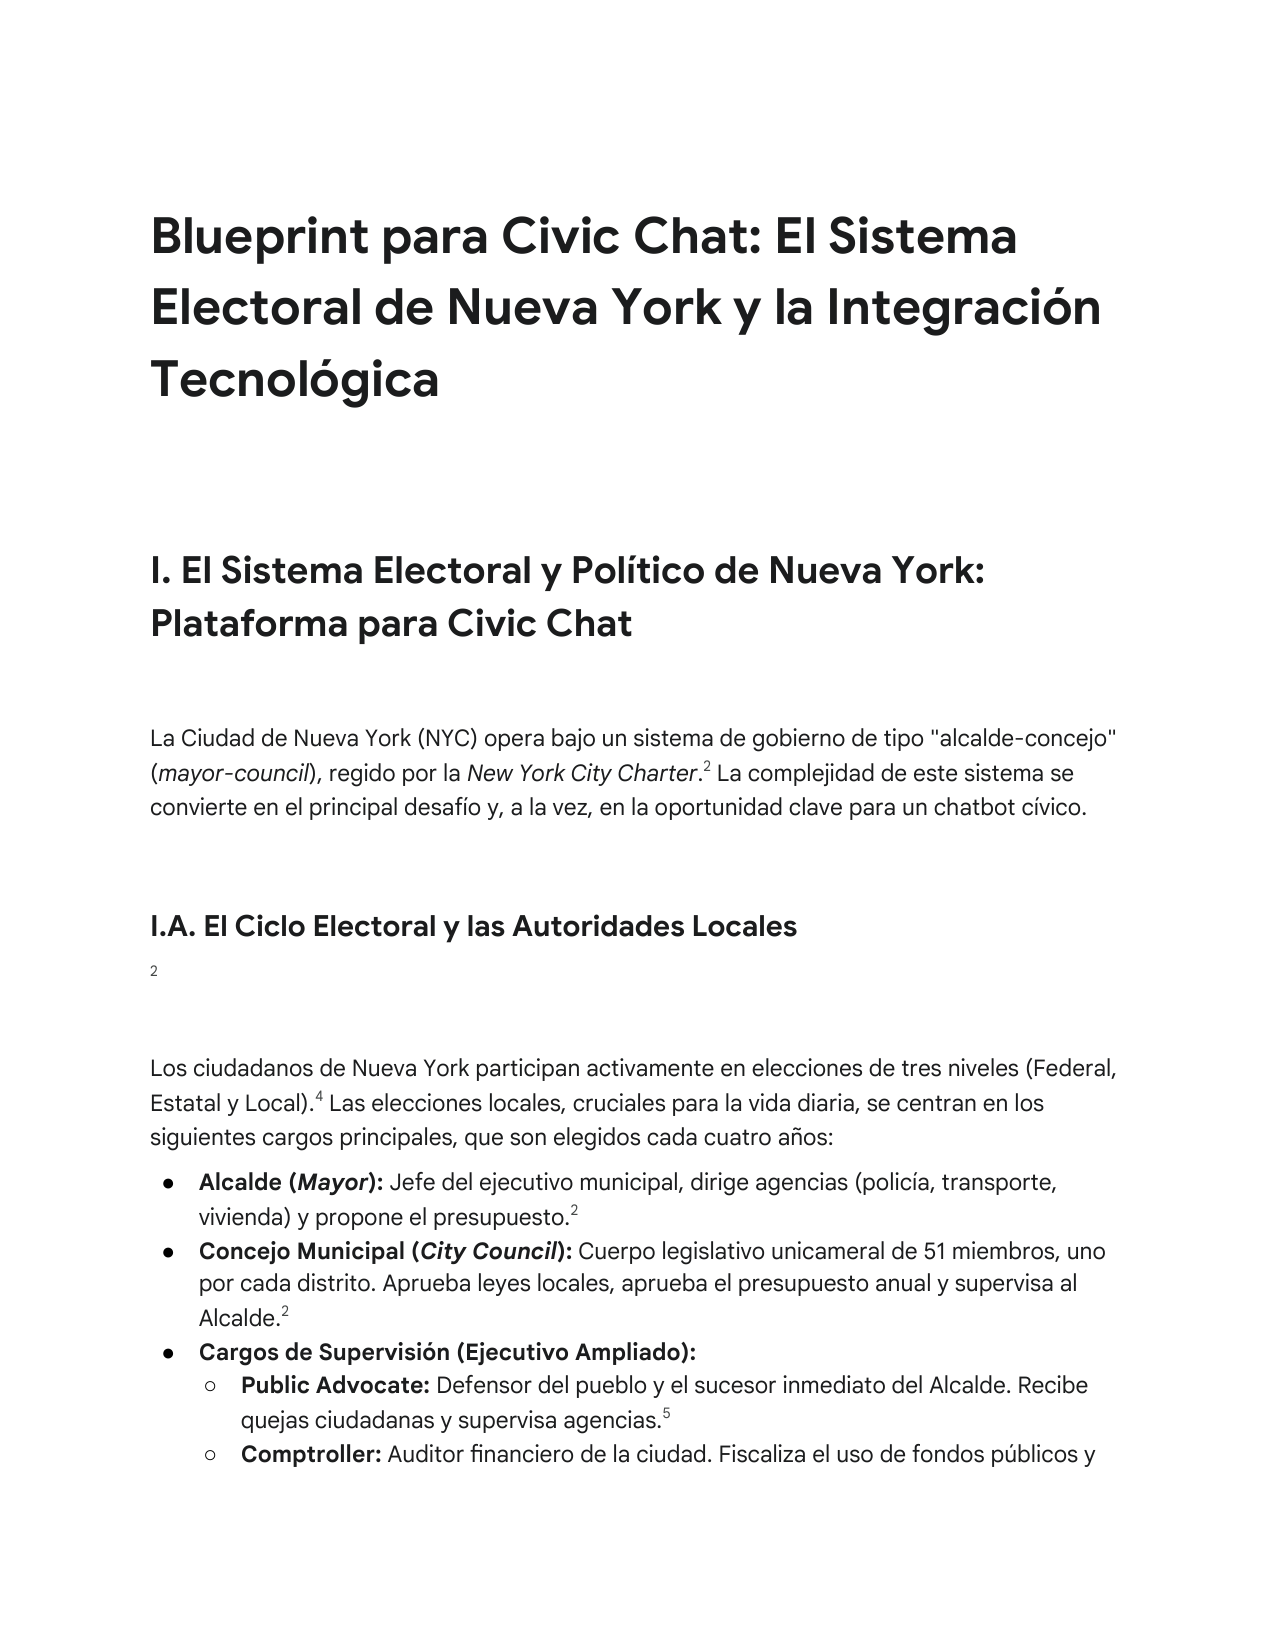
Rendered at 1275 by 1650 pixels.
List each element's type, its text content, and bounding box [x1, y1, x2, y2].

text 2 [150, 962, 1125, 994]
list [203, 1440, 1125, 1469]
text Los ciudadanos de Nueva York participan activamente en elecciones de tres niveles (Federal, Estatal y Local).4 Las elecciones locales, cruciales para la vida diaria, se centran en los siguientes cargos principales, que son elegidos cada cuatro años: [150, 1054, 1125, 1152]
text La Ciudad de Nueva York (NYC) opera bajo un sistema de gobierno de tipo "alcalde-concejo" (mayor-council), regido por la New York City Charter.2 La complejidad de este sistema se convierte en el principal desafío y, a la vez, en la oportunidad clave para un chatbot cívico. [150, 724, 1125, 821]
subtitle I. El Sistema Electoral y Político de Nueva York: Plataforma para Civic Chat [150, 547, 1125, 647]
list Concejo Municipal (City Council): Cuerpo legislativo unicameral de 51 miembros, uno por cada distrito. Aprueba leyes locales, aprueba el presupuesto anual y supervisa al Alcalde.2 [161, 1237, 1125, 1334]
list Public Advocate: Defensor del pueblo y el sucesor inmediato del Alcalde. Recibe quejas ciudadanas y supervisa agencias.5 [203, 1371, 1125, 1436]
list Alcalde (Mayor): Jefe del ejecutivo municipal, dirige agencias (policía, transporte, vivienda) y propone el presupuesto.2 [161, 1168, 1125, 1232]
subtitle I.A. El Ciclo Electoral y las Autoridades Locales [150, 908, 1125, 945]
subtitle Blueprint para Civic Chat: El Sistema Electoral de Nueva York y la Integración Tecnológica [150, 205, 1125, 410]
list Cargos de Supervisión (Ejecutivo Ampliado): [161, 1338, 1125, 1367]
